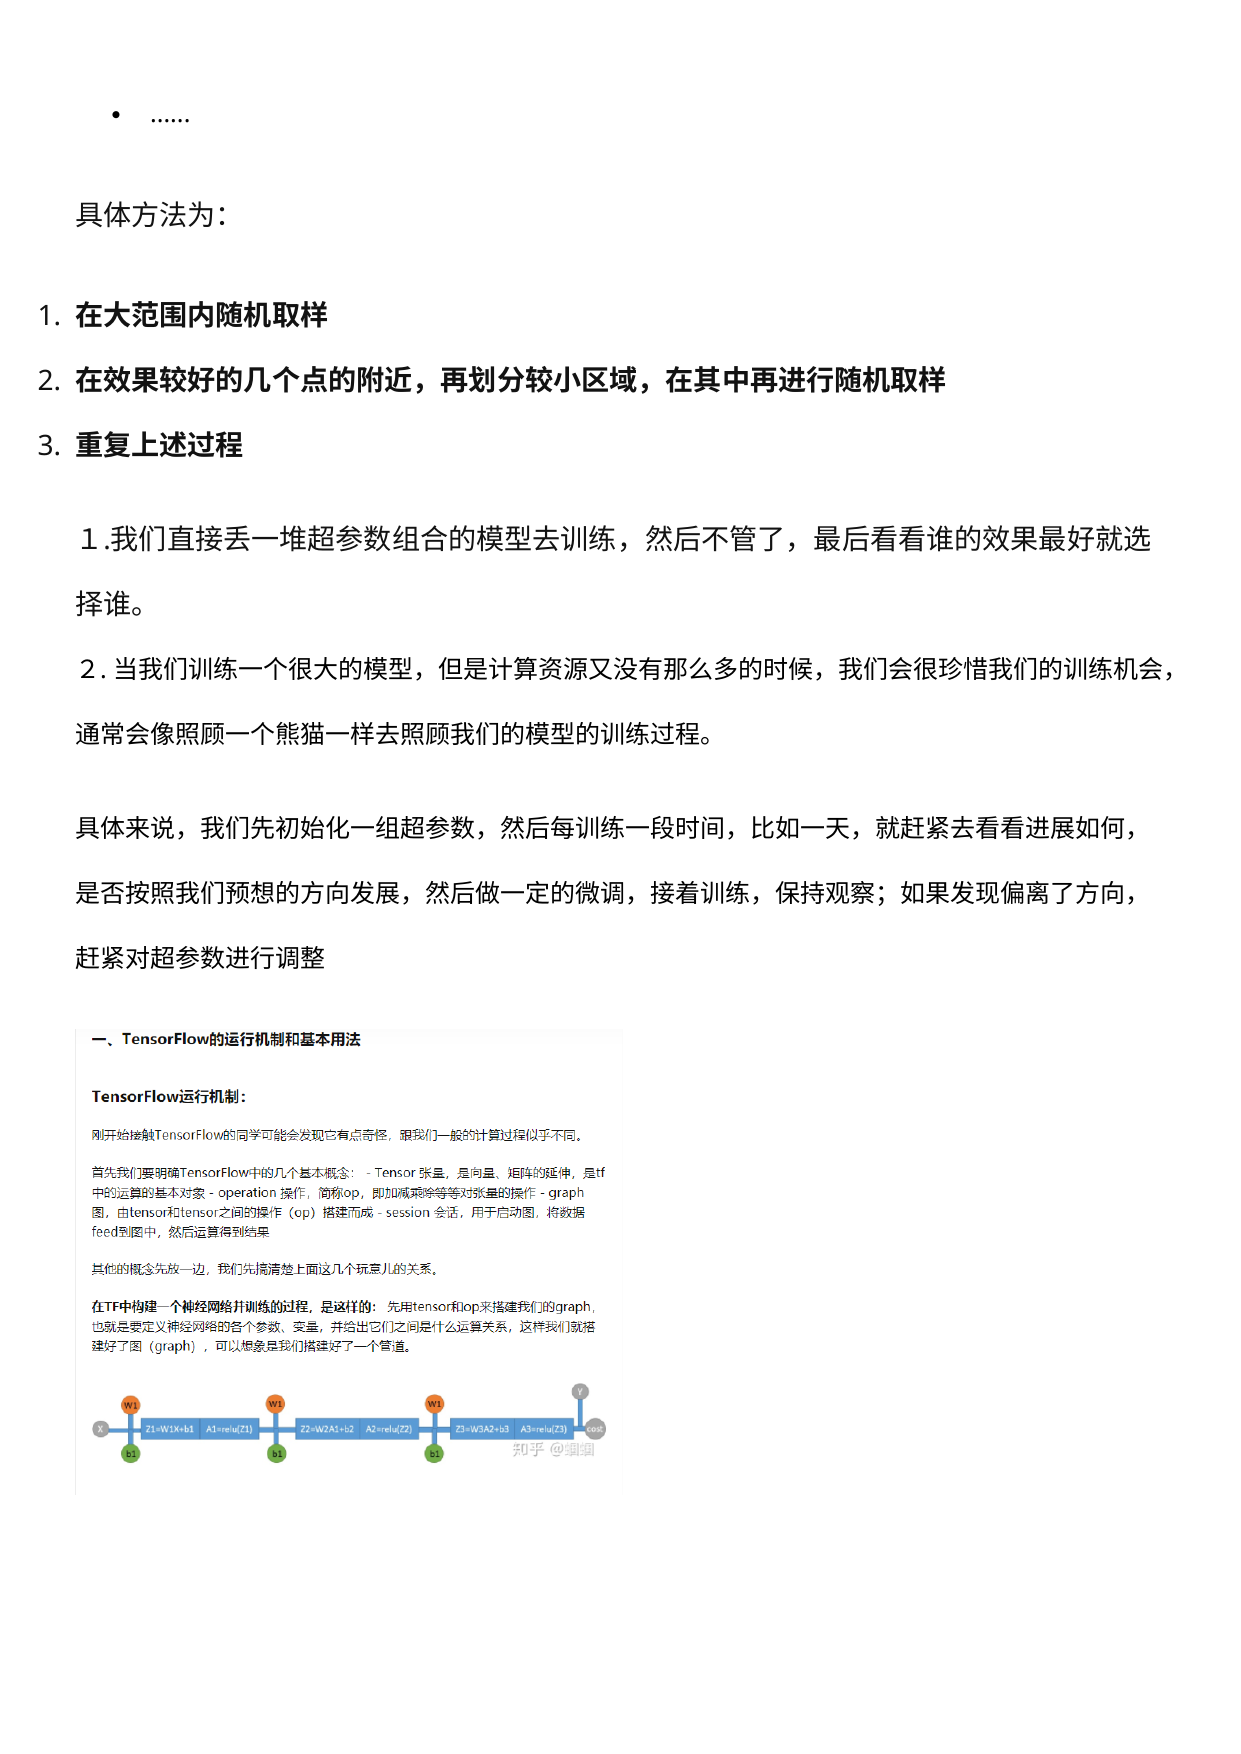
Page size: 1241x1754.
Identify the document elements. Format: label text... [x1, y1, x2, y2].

list ...... [112, 81, 1165, 146]
text １.我们直接丢一堆超参数组合的模型去训练，然后不管了，最后看看谁的效果最好就选择谁。 ２. 当我们训练一个很大的模型，但是计算资源又没有那么多的时候，我们会很珍惜我们的训练机会，通常会像照顾一个熊猫一样去照顾我们的模型的训练过程。 [75, 505, 1165, 765]
text 具体来说，我们先初始化一组超参数，然后每训练一段时间，比如一天，就赶紧去看看进展如何，是否按照我们预想的方向发展，然后做一定的微调，接着训练，保持观察；如果发现偏离了方向，赶紧对超参数进行调整 [75, 794, 1165, 989]
list 在大范围内随机取样 [37, 281, 1165, 346]
list 在效果较好的几个点的附近，再划分较小区域，在其中再进行随机取样 [37, 346, 1165, 411]
picture [75, 1029, 623, 1495]
list 重复上述过程 [37, 411, 1165, 476]
text 具体方法为： [75, 181, 1165, 246]
